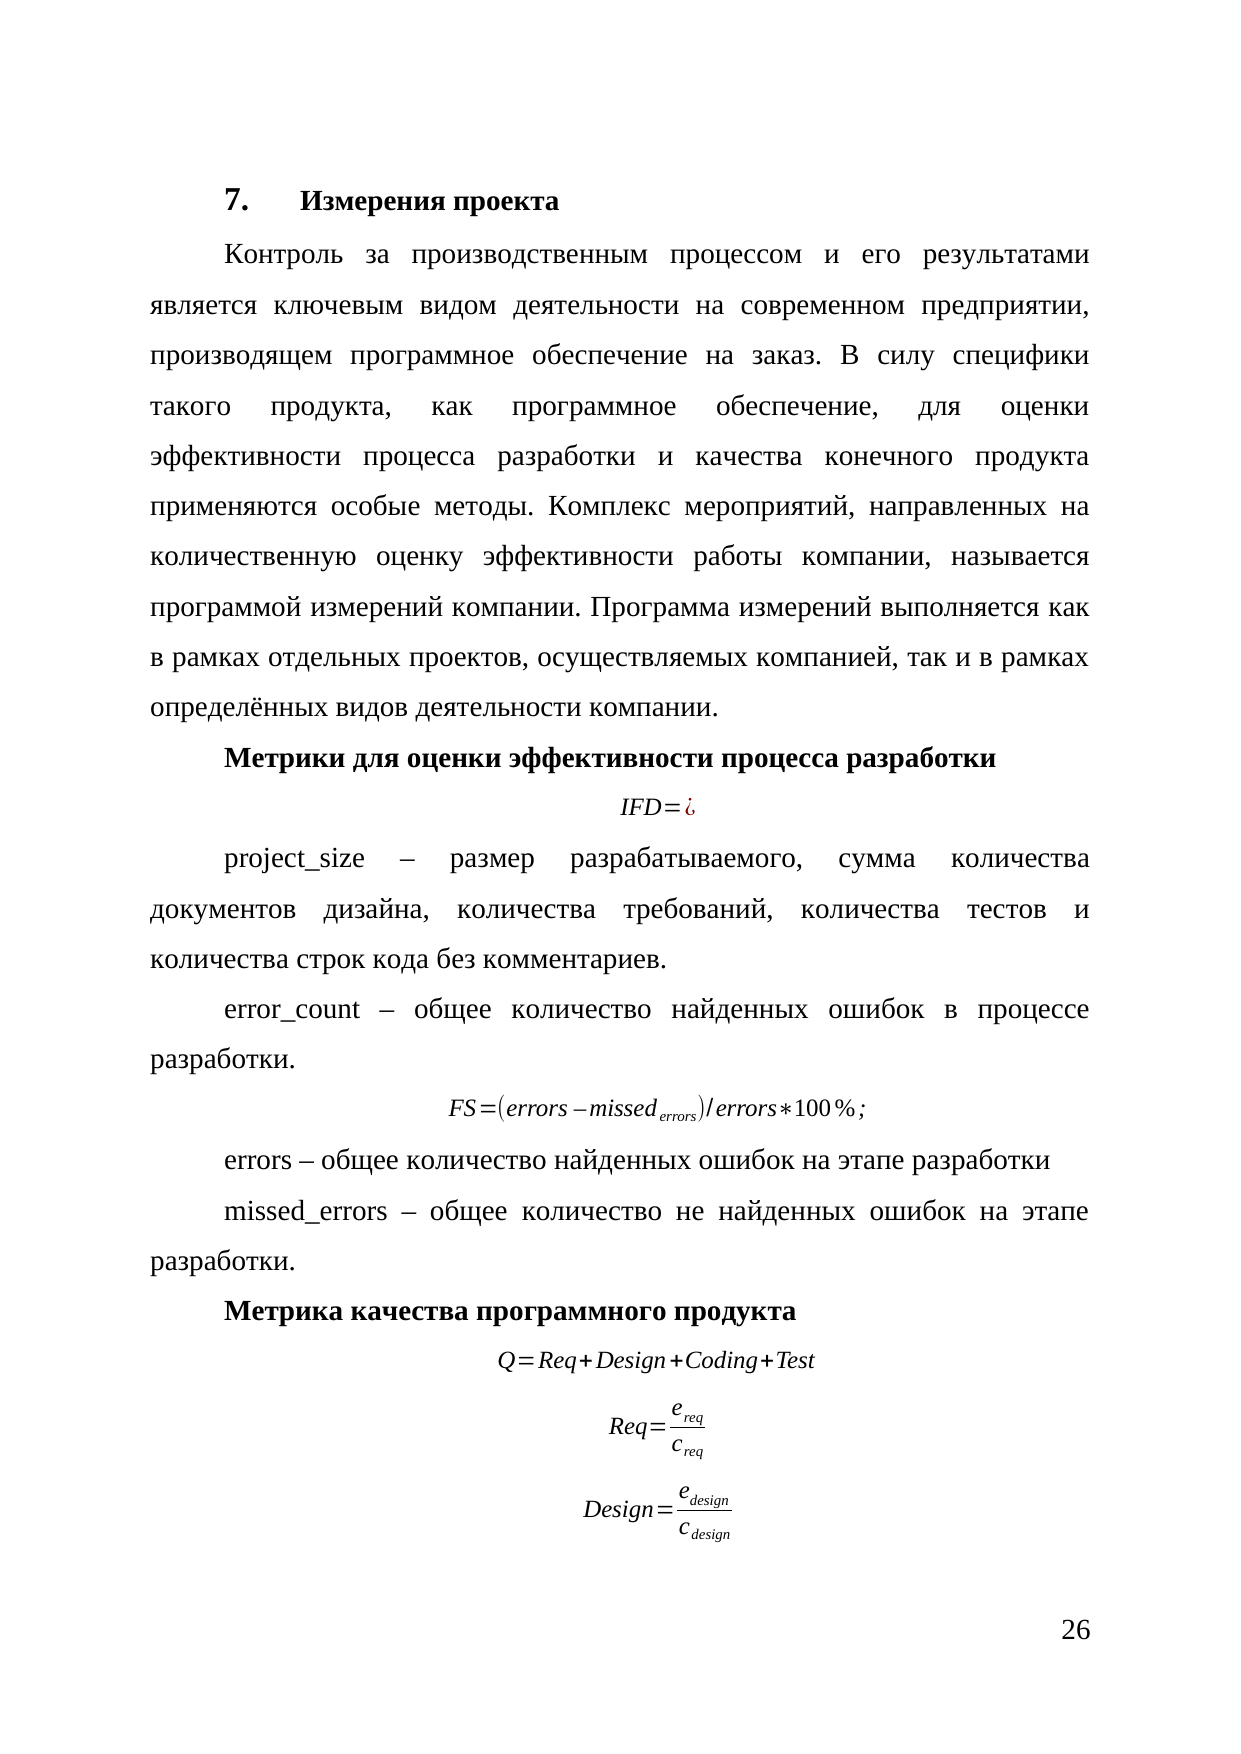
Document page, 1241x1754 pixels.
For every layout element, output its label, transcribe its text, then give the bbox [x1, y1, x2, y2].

text Метрики для оценки эффективности процесса разработки [150, 740, 1090, 773]
text missed_errors – общее количество не найденных ошибок на этапе разработки. [150, 1193, 1090, 1276]
text errors – общее количество найденных ошибок на этапе разработки [150, 1142, 1090, 1176]
subtitle Измерения проекта [150, 179, 1090, 217]
text error_count – общее количество найденных ошибок в процессе разработки. [150, 991, 1090, 1075]
text project_size – размер разрабатываемого, сумма количества документов дизайна, количества требований, количества тестов и количества строк кода без комментариев. [150, 840, 1090, 974]
text Метрика качества программного продукта [150, 1293, 1090, 1327]
text Контроль за производственным процессом и его результатами является ключевым видом деятельности на современном предприятии, производящем программное обеспечение на заказ. В силу специфики такого продукта, как программное обеспечение, для оценки эффективности процесса разработки и качества конечного продукта применяются особые методы. Комплекс мероприятий, направленных на количественную оценку эффективности работы компании, называется программой измерений компании. Программа измерений выполняется как в рамках отдельных проектов, осуществляемых компанией, так и в рамках определённых видов деятельности компании. [150, 237, 1090, 723]
